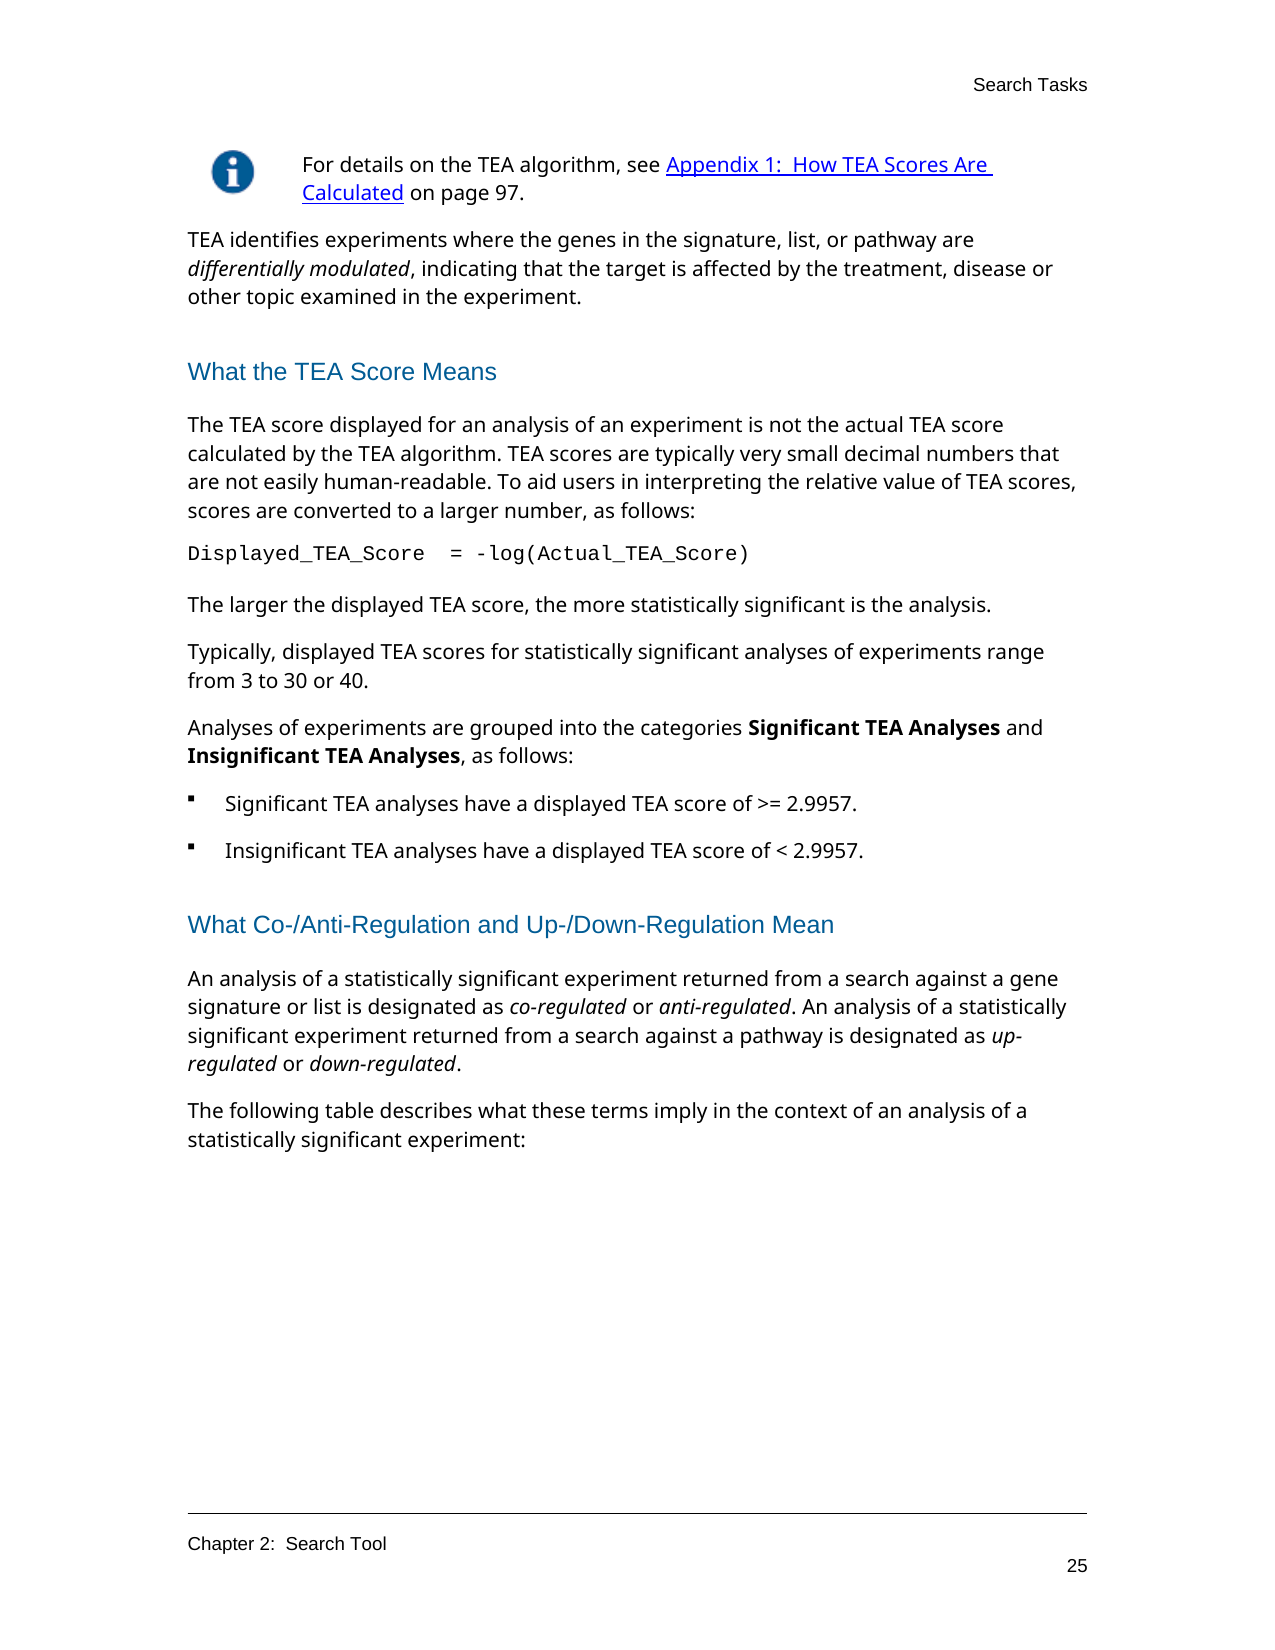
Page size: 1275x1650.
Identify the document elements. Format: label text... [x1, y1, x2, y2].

text An analysis of a statistically significant experiment returned from a search against a gene signature or list is designated as co-regulated or anti-regulated. An analysis of a statistically significant experiment returned from a search against a pathway is designated as up-regulated or down-regulated. [187, 964, 1087, 1078]
text Analyses of experiments are grouped into the categories Significant TEA Analyses and Insignificant TEA Analyses, as follows: [187, 713, 1087, 770]
list Significant TEA analyses have a displayed TEA score of >= 2.9957. [187, 789, 1087, 817]
picture [205, 150, 262, 196]
text TEA identifies experiments where the genes in the signature, list, or pathway are differentially modulated, indicating that the target is affected by the treatment, disease or other topic examined in the experiment. [187, 226, 1087, 311]
subtitle What the TEA Score Means [187, 357, 1087, 386]
text Displayed_TEA_Score = -log(Actual_TEA_Score) [187, 543, 1087, 567]
text The TEA score displayed for an analysis of an experiment is not the actual TEA score calculated by the TEA algorithm. TEA scores are typically very small decimal numbers that are not easily human-readable. To aid users in interpreting the relative value of TEA scores, scores are converted to a larger number, as follows: [187, 411, 1087, 524]
text The larger the displayed TEA score, the more statistically significant is the analysis. [187, 590, 1087, 619]
table_header [176, 150, 291, 226]
text The following table describes what these terms imply in the context of an analysis of a statistically significant experiment: [187, 1096, 1087, 1153]
text Typically, displayed TEA scores for statistically significant analyses of experiments range from 3 to 30 or 40. [187, 637, 1087, 694]
list Insignificant TEA analyses have a displayed TEA score of < 2.9957. [187, 836, 1087, 864]
subtitle What Co-/Anti-Regulation and Up-/Down-Regulation Mean [187, 910, 1087, 939]
